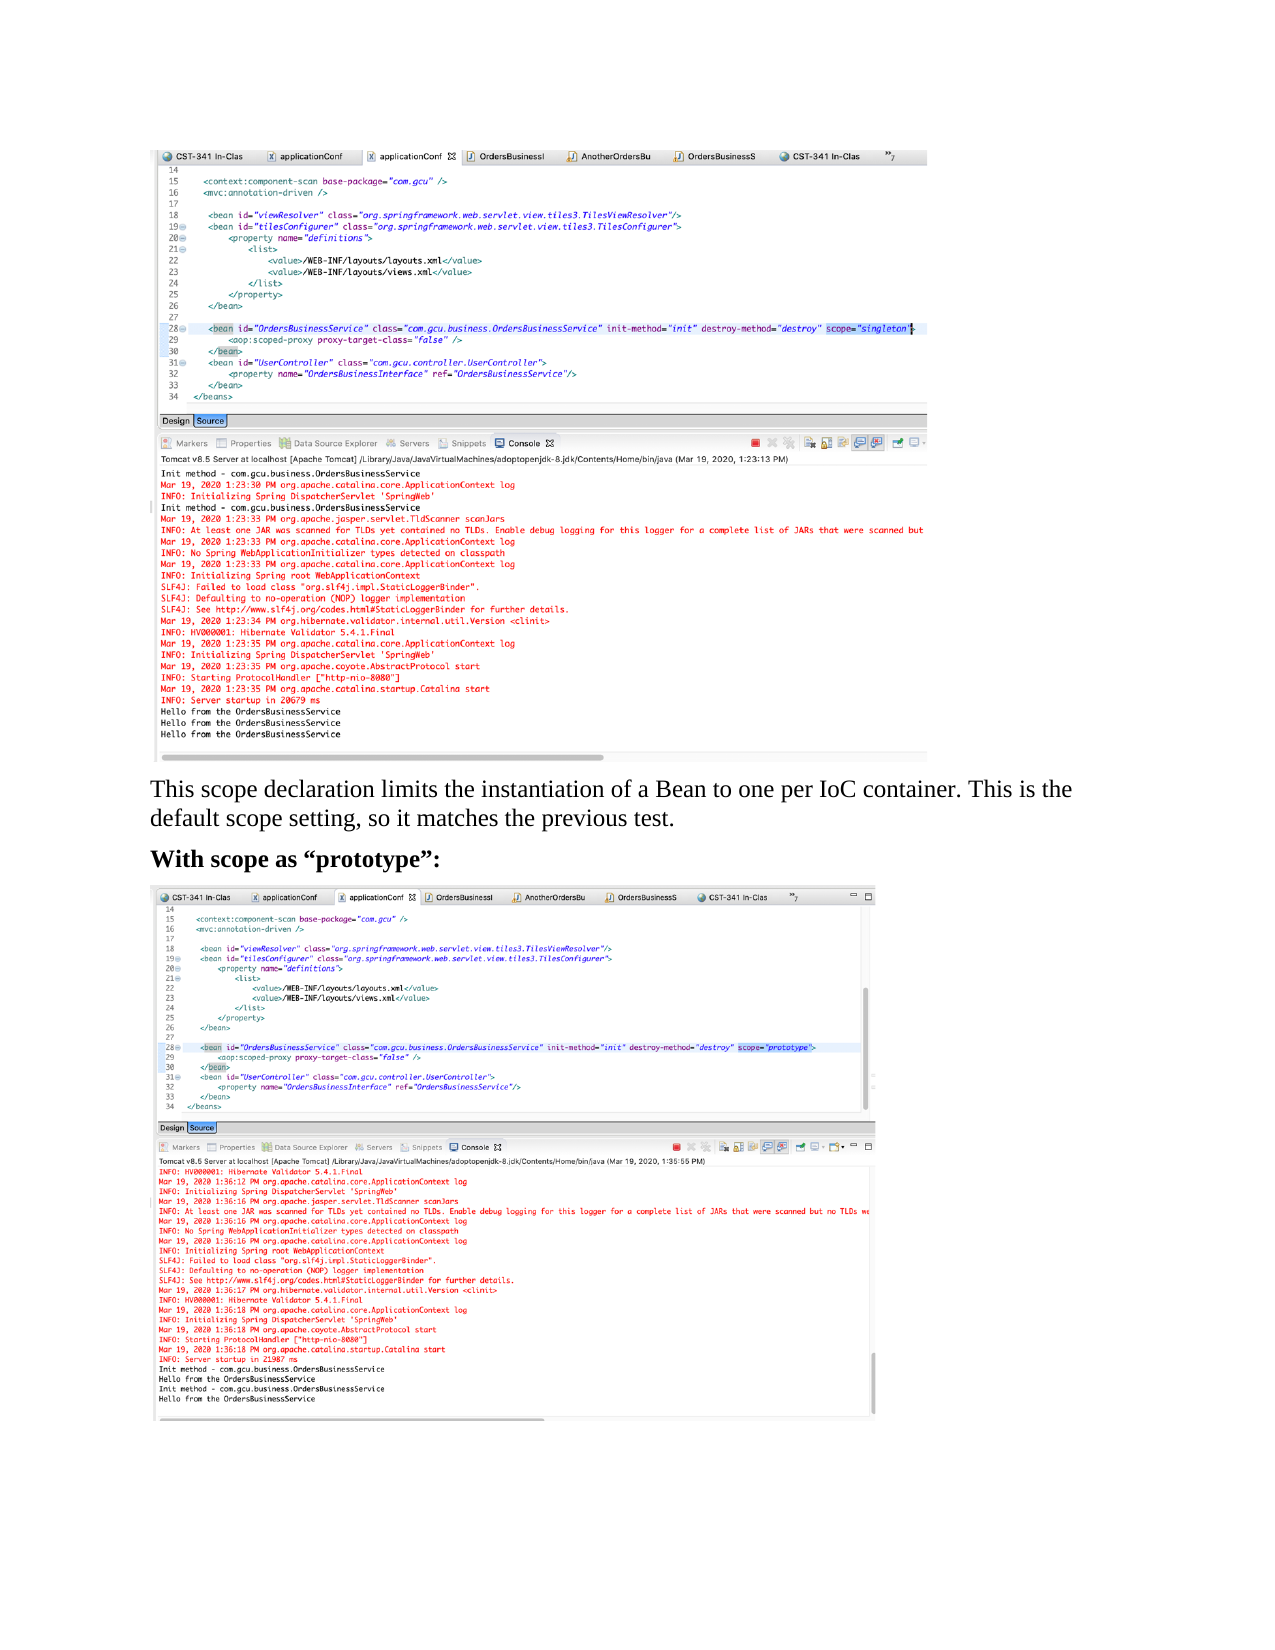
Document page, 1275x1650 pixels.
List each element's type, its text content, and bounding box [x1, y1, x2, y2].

text This scope declaration limits the instantiation of a Bean to one per IoC container. This is the default scope setting, so it matches the previous test. [150, 774, 1125, 832]
text With scope as “prototype”: [150, 844, 1125, 873]
picture [150, 885, 876, 1421]
picture [150, 150, 928, 762]
